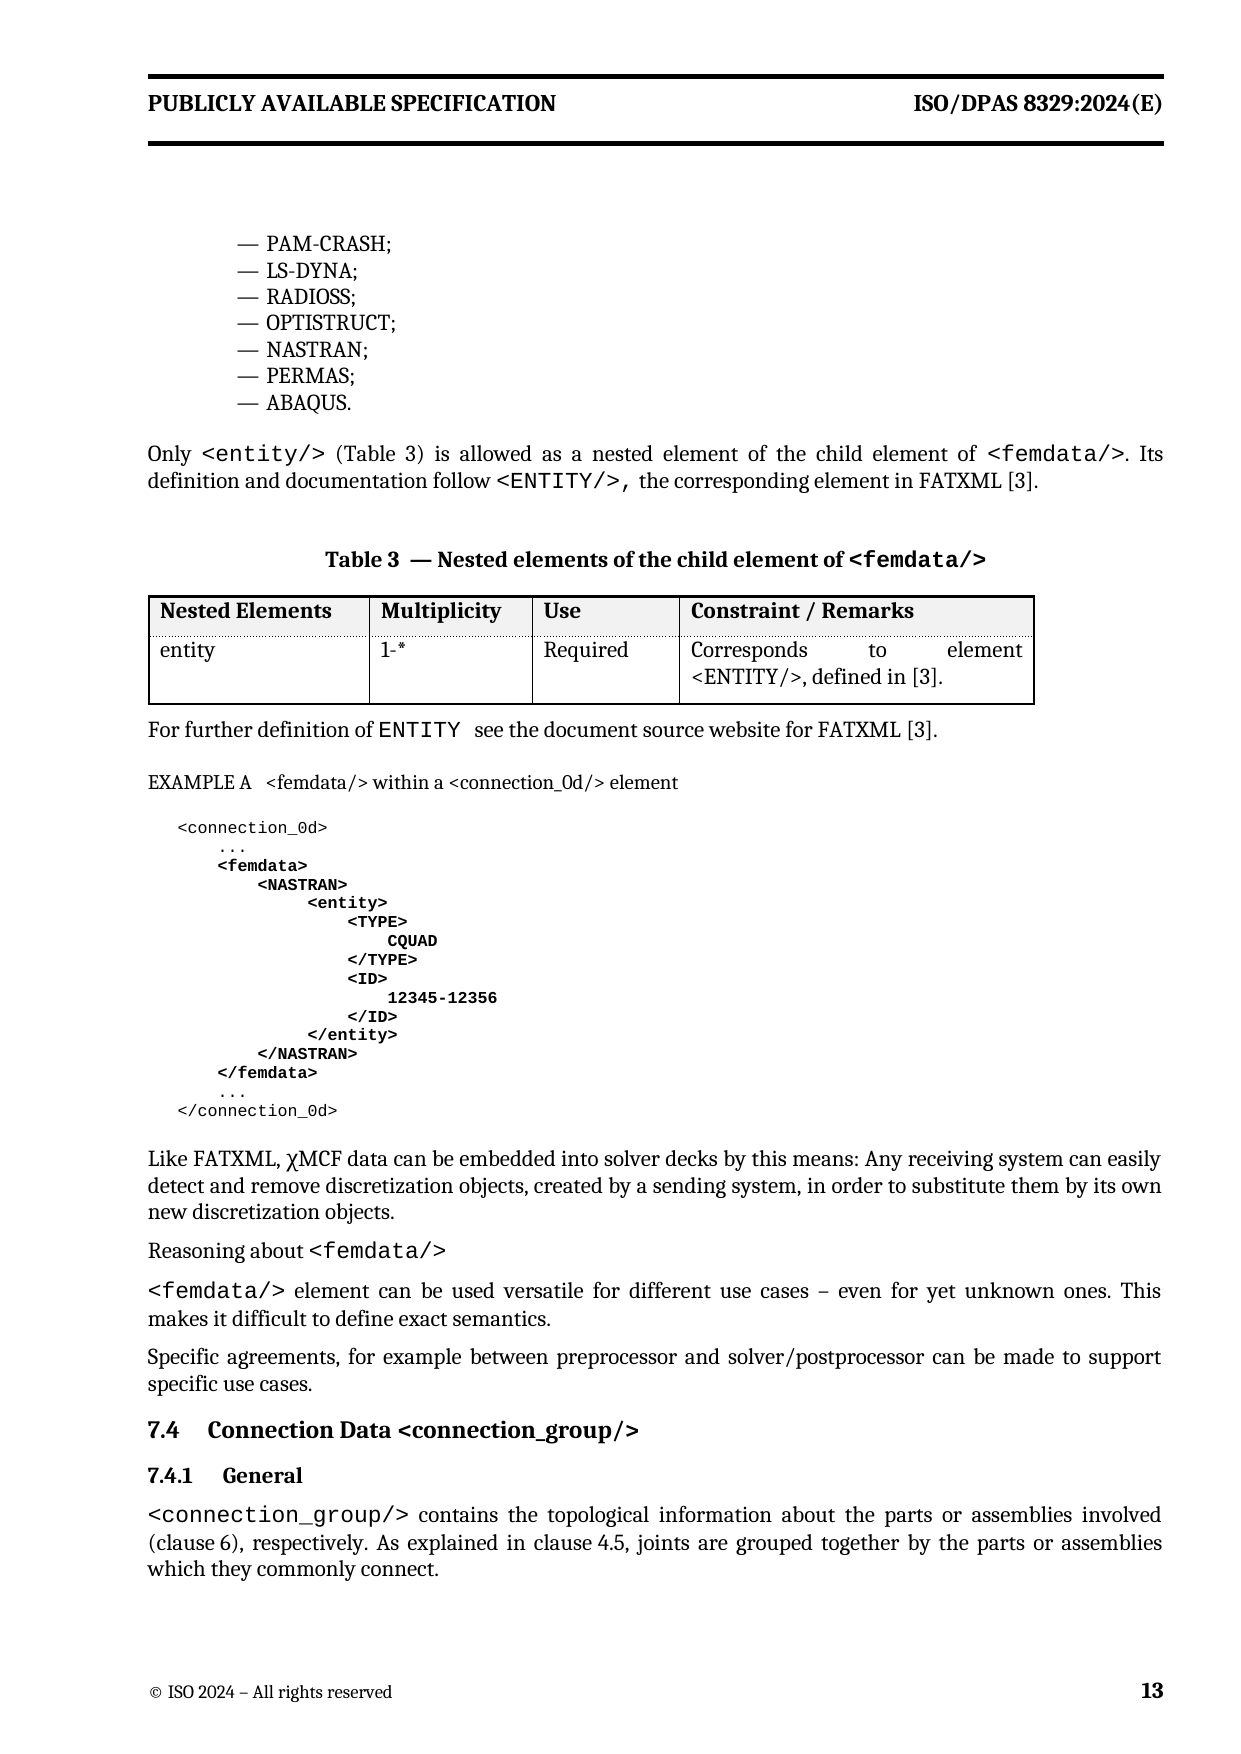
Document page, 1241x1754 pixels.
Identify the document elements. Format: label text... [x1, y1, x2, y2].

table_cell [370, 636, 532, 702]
list LS-DYNA; [236, 257, 1163, 284]
text Like FATXML, χMCF data can be embedded into solver decks by this means: Any receiving system can easily detect and remove discretization objects, created by a sending system, in order to substitute them by its own new discretization objects. [148, 1146, 1163, 1225]
text Reasoning about <femdata/> [148, 1238, 1163, 1265]
text <femdata> [165, 857, 1146, 876]
text Table 3 — Nested elements of the child element of <femdata/> [148, 547, 1163, 574]
text </ID> [165, 1008, 1146, 1027]
text <connection_group/> contains the topological information about the parts or assemblies involved (clause 6), respectively. As explained in clause 4.5, joints are grouped together by the parts or assemblies which they commonly connect. [148, 1502, 1163, 1582]
text <femdata/> element can be used versatile for different use cases – even for yet unknown ones. This makes it difficult to define exact semantics. [148, 1278, 1163, 1332]
text <entity> [165, 895, 1146, 914]
text <connection_0d> [165, 819, 1146, 838]
list PAM-CRASH; [236, 231, 1163, 257]
list NASTRAN; [236, 337, 1163, 363]
text ... [165, 1083, 1146, 1102]
text ... [165, 838, 1146, 857]
text CQUAD [165, 933, 1146, 952]
text <TYPE> [165, 914, 1146, 933]
text <NASTRAN> [165, 876, 1146, 895]
text </femdata> [165, 1065, 1146, 1083]
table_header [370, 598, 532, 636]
text </TYPE> [165, 952, 1146, 970]
text <ID> [165, 970, 1146, 989]
list PERMAS; [236, 363, 1163, 389]
list ABAQUS. [236, 389, 1163, 416]
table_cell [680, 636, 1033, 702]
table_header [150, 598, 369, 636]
text EXAMPLE A <femdata/> within a <connection_0d/> element [148, 769, 1163, 794]
text </connection_0d> [165, 1102, 1146, 1121]
list RADIOSS; [236, 284, 1163, 310]
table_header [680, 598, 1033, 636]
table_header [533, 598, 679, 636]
text </NASTRAN> [165, 1046, 1146, 1065]
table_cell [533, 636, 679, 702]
list OPTISTRUCT; [236, 310, 1163, 337]
text Specific agreements, for example between preprocessor and solver/postprocessor can be made to support specific use cases. [148, 1344, 1163, 1397]
subtitle General [148, 1463, 1163, 1489]
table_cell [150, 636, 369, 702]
subtitle Connection Data <connection_group/> [148, 1416, 1163, 1444]
text For further definition of ENTITY see the document source website for FATXML . [148, 717, 1163, 744]
text 12345-12356 [165, 989, 1146, 1008]
text Only <entity/> (Table 3) is allowed as a nested element of the child element of <femdata/>. Its definition and documentation follow <ENTITY/>, the corresponding element in FATXML . [148, 441, 1163, 496]
text </entity> [165, 1027, 1146, 1046]
